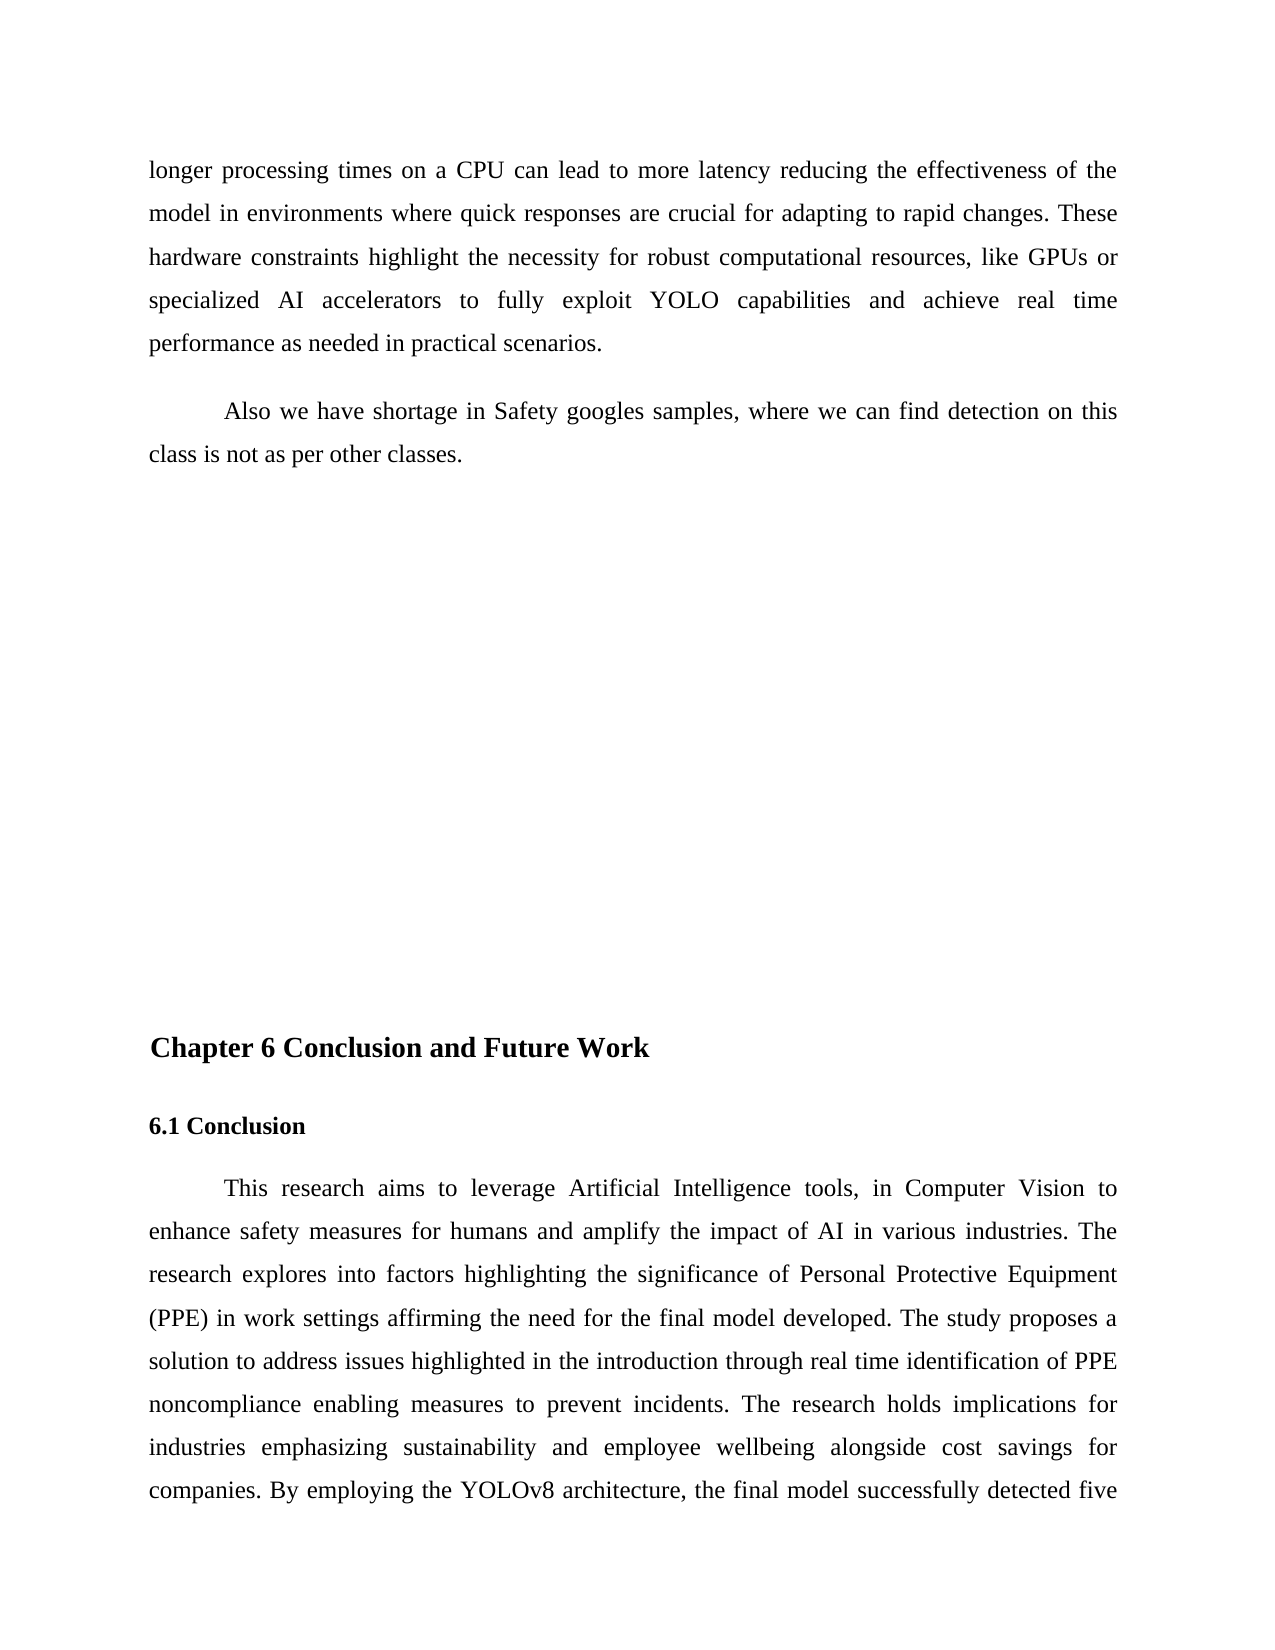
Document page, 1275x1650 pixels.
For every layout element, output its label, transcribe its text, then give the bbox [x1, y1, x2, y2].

subtitle Chapter 6 Conclusion and Future Work [150, 1031, 1126, 1064]
text Also we have shortage in Safety googles samples, where we can find detection on this class is not as per other classes. [148, 396, 1118, 468]
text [148, 1173, 1118, 1504]
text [148, 155, 1118, 357]
subtitle 6.1 Conclusion [148, 1111, 1126, 1140]
